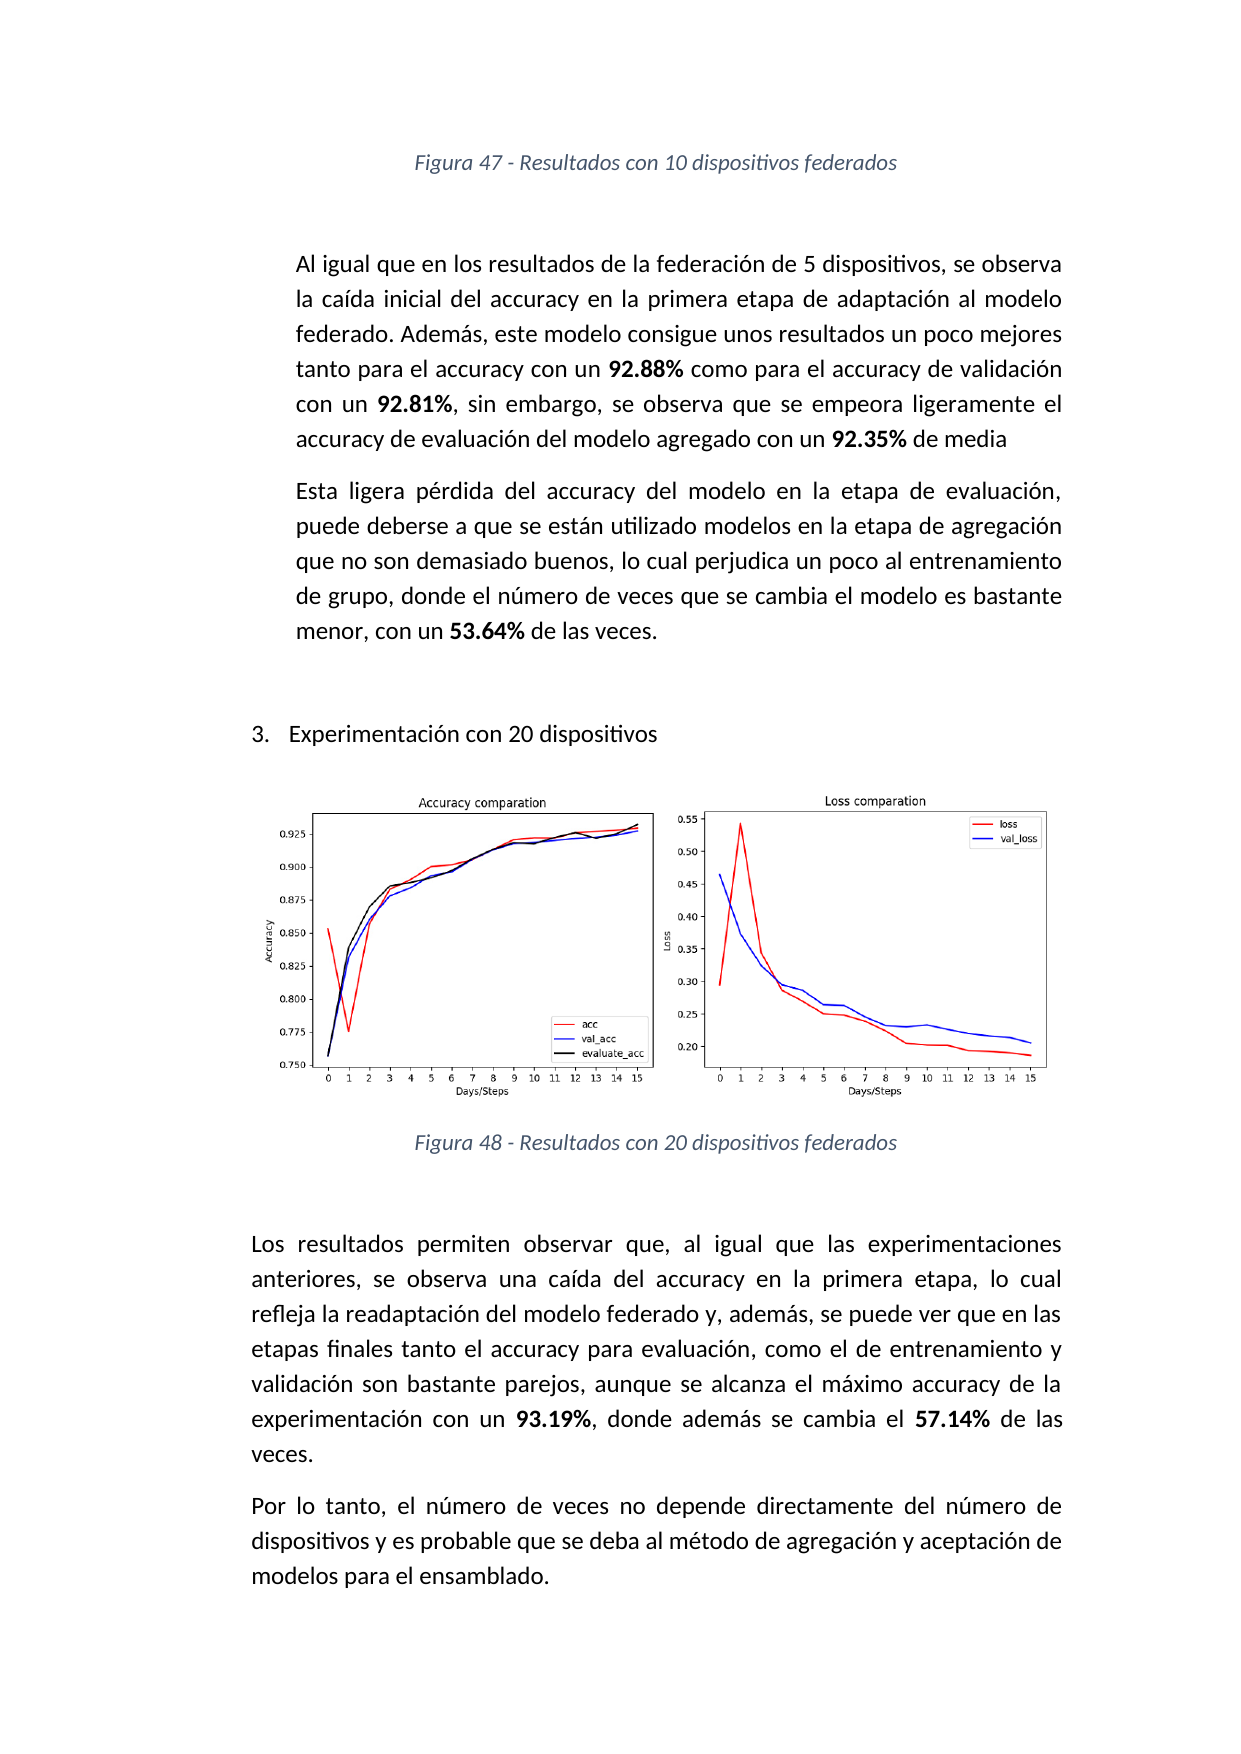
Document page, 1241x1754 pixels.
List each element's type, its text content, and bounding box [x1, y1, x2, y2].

picture [261, 787, 1057, 1106]
text Los resultados permiten observar que, al igual que las experimentaciones anteriores, se observa una caída del accuracy en la primera etapa, lo cual refleja la readaptación del modelo federado y, además, se puede ver que en las etapas finales tanto el accuracy para evaluación, como el de entrenamiento y validación son bastante parejos, aunque se alcanza el máximo accuracy de la experimentación con un 93.19%, donde además se cambia el 57.14% de las veces. [251, 1228, 1063, 1469]
text Figura 47 - Resultados con 10 dispositivos federados [251, 148, 1063, 176]
text Al igual que en los resultados de la federación de 5 dispositivos, se observa la caída inicial del accuracy en la primera etapa de adaptación al modelo federado. Además, este modelo consigue unos resultados un poco mejores tanto para el accuracy con un 92.88% como para el accuracy de validación con un 92.81%, sin embargo, se observa que se empeora ligeramente el accuracy de evaluación del modelo agregado con un 92.35% de media [296, 248, 1063, 454]
list Experimentación con 20 dispositivos [251, 718, 1063, 749]
text Esta ligera pérdida del accuracy del modelo en la etapa de evaluación, puede deberse a que se están utilizado modelos en la etapa de agregación que no son demasiado buenos, lo cual perjudica un poco al entrenamiento de grupo, donde el número de veces que se cambia el modelo es bastante menor, con un 53.64% de las veces. [296, 475, 1063, 645]
text Por lo tanto, el número de veces no depende directamente del número de dispositivos y es probable que se deba al método de agregación y aceptación de modelos para el ensamblado. [251, 1490, 1063, 1590]
